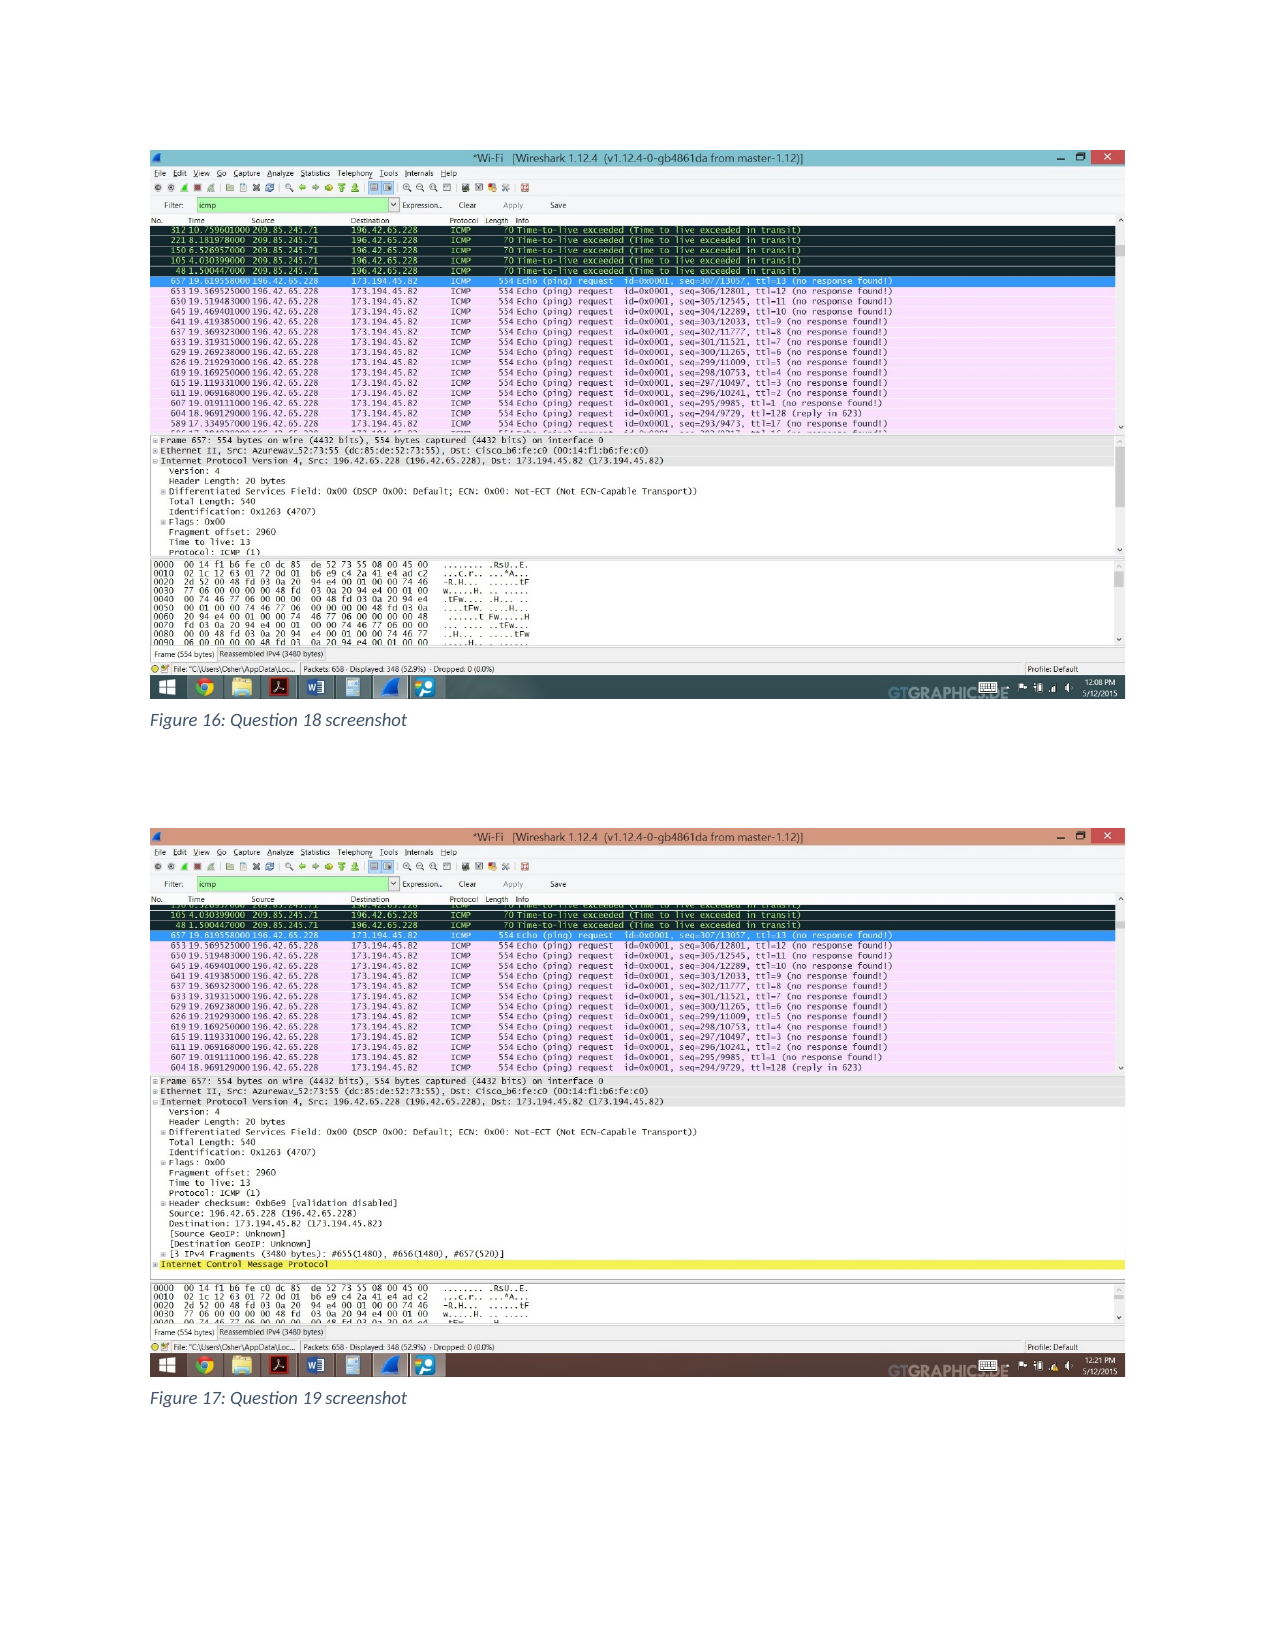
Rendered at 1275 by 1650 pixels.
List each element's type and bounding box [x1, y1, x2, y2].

picture [150, 150, 1125, 699]
picture [150, 828, 1125, 1377]
